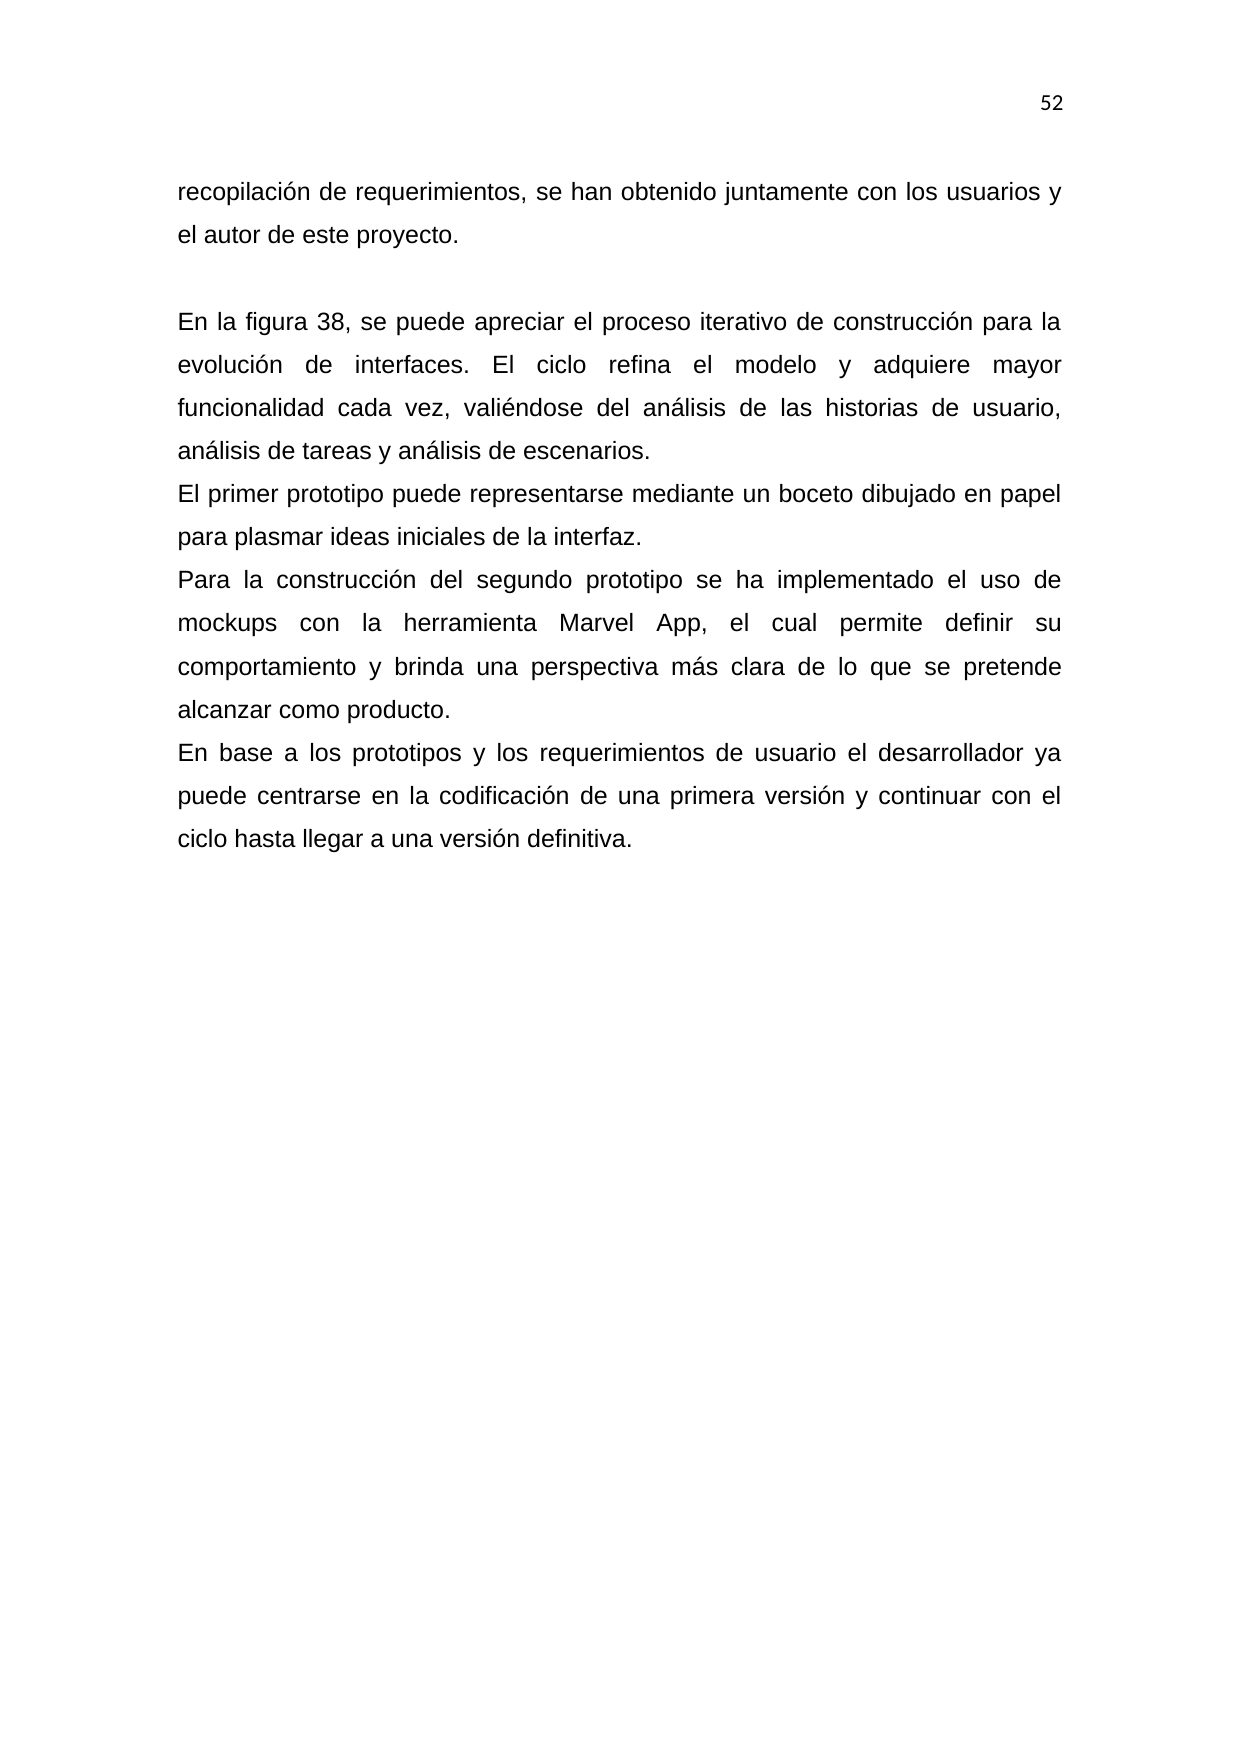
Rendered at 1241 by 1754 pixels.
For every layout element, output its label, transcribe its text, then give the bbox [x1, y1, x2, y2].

subtitle Para la construcción del segundo prototipo se ha implementado el uso de mockups con la herramienta Marvel App, el cual permite definir su comportamiento y brinda una perspectiva más clara de lo que se pretende alcanzar como producto. [177, 565, 1063, 723]
subtitle En la figura 38, se puede apreciar el proceso iterativo de construcción para la evolución de interfaces. El ciclo refina el modelo y adquiere mayor funcionalidad cada vez, valiéndose del análisis de las historias de usuario, análisis de tareas y análisis de escenarios. [177, 307, 1063, 465]
subtitle En base a los prototipos y los requerimientos de usuario el desarrollador ya puede centrarse en la codificación de una primera versión y continuar con el ciclo hasta llegar a una versión definitiva. [177, 738, 1063, 853]
subtitle El primer prototipo puede representarse mediante un boceto dibujado en papel para plasmar ideas iniciales de la interfaz. [177, 479, 1063, 551]
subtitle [177, 177, 1063, 249]
